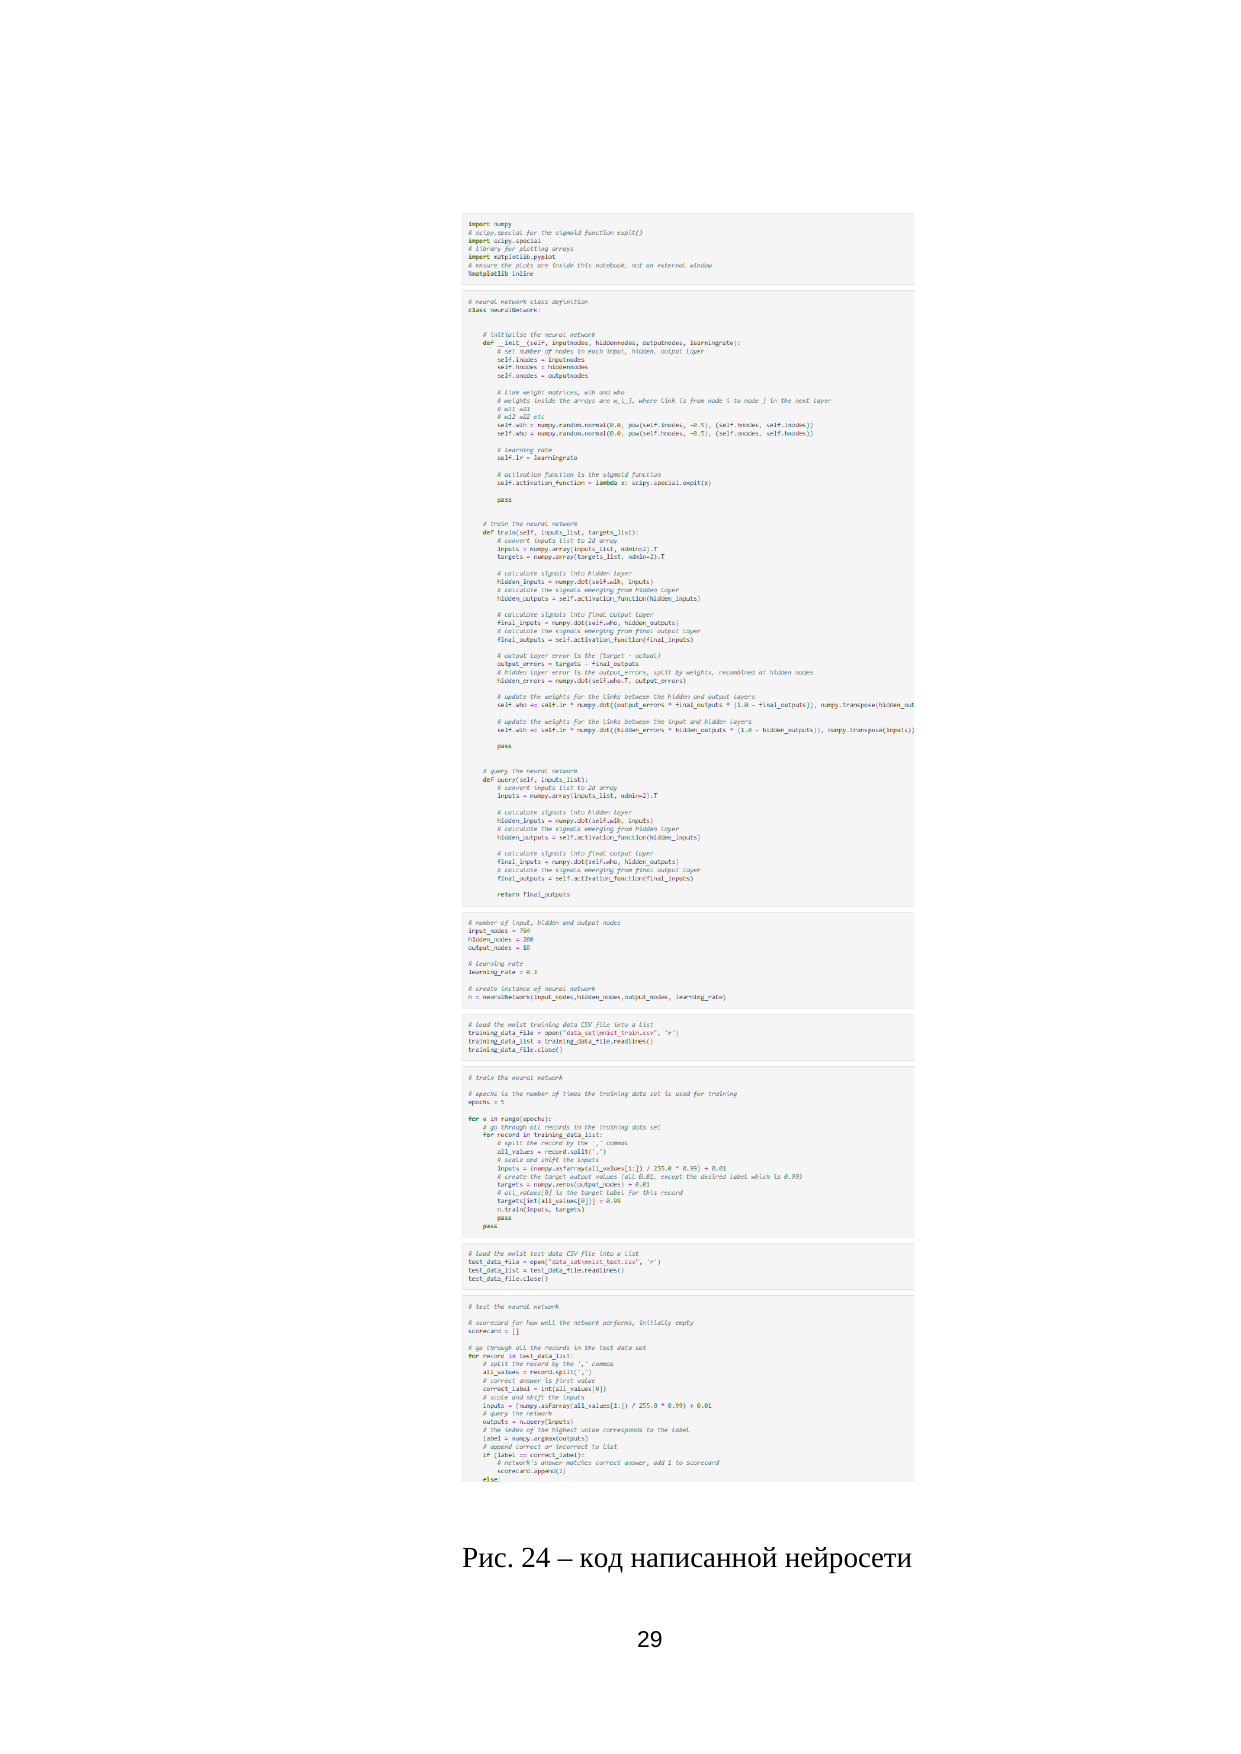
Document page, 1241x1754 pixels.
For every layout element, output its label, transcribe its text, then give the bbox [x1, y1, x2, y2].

picture [459, 210, 915, 1482]
text Рис. 24 – код написанной нейросети [177, 1540, 1122, 1573]
